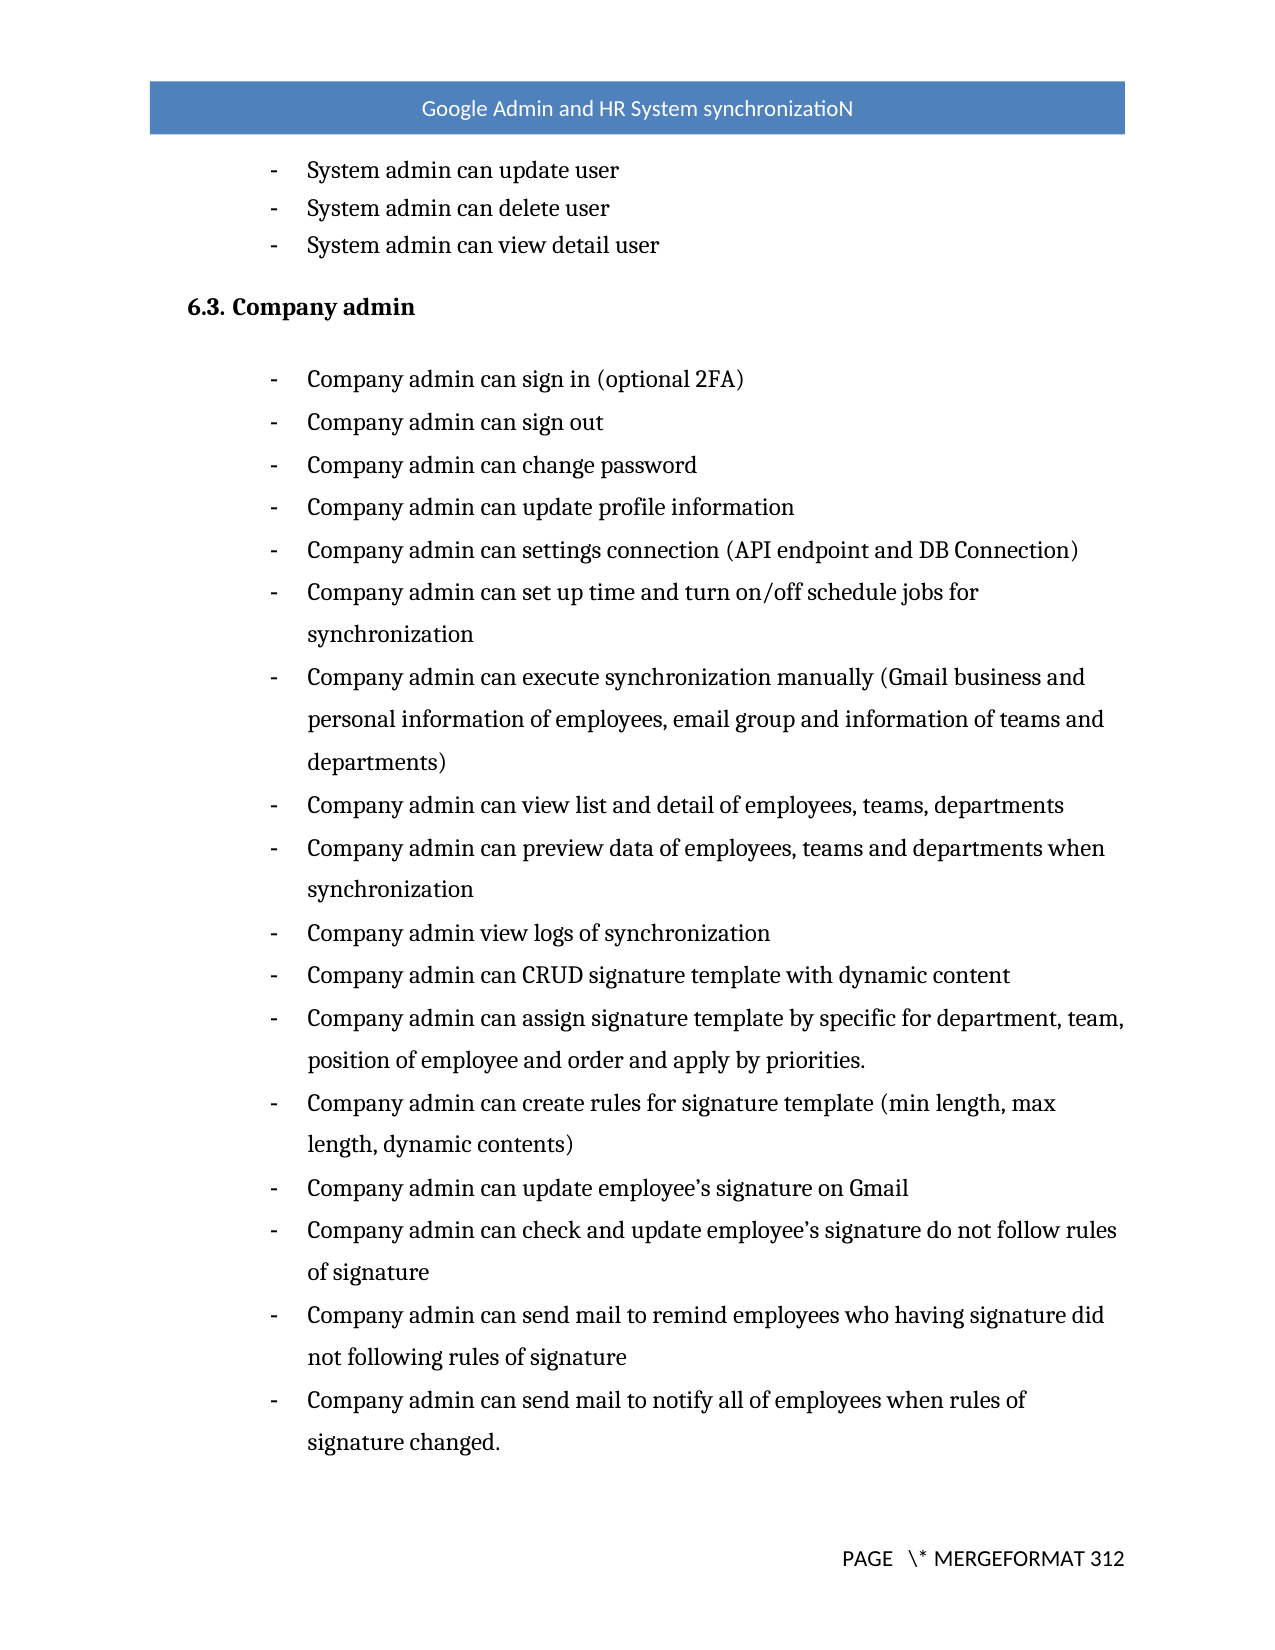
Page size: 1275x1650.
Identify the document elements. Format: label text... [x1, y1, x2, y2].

subtitle Company admin [187, 288, 1125, 326]
list Company admin can sign in (optional 2FA) [270, 359, 1125, 397]
list Company admin can send mail to remind employees who having signature did not following rules of signature [270, 1295, 1125, 1376]
list System admin can delete user [270, 187, 1125, 225]
list Company admin can settings connection (API endpoint and DB Connection) [270, 530, 1125, 567]
list Company admin view logs of synchronization [270, 913, 1125, 950]
list Company admin can view list and detail of employees, teams, departments [270, 785, 1125, 823]
list Company admin can set up time and turn on/off schedule jobs for synchronization [270, 572, 1125, 653]
list Company admin can sign out [270, 402, 1125, 439]
list Company admin can check and update employee’s signature do not follow rules of signature [270, 1210, 1125, 1291]
list Company admin can execute synchronization manually (Gmail business and personal information of employees, email group and information of teams and departments) [270, 657, 1125, 781]
list Company admin can preview data of employees, teams and departments when synchronization [270, 828, 1125, 908]
list Company admin can CRUD signature template with dynamic content [270, 955, 1125, 993]
list Company admin can send mail to notify all of employees when rules of signature changed. [270, 1380, 1125, 1461]
list Company admin can change password [270, 444, 1125, 482]
list Company admin can update employee’s signature on Gmail [270, 1168, 1125, 1205]
list Company admin can update profile information [270, 487, 1125, 525]
list System admin can update user [270, 150, 1125, 187]
list Company admin can assign signature template by specific for department, team, position of employee and order and apply by priorities. [270, 998, 1125, 1079]
list System admin can view detail user [270, 225, 1125, 262]
list Company admin can create rules for signature template (min length, max length, dynamic contents) [270, 1083, 1125, 1163]
